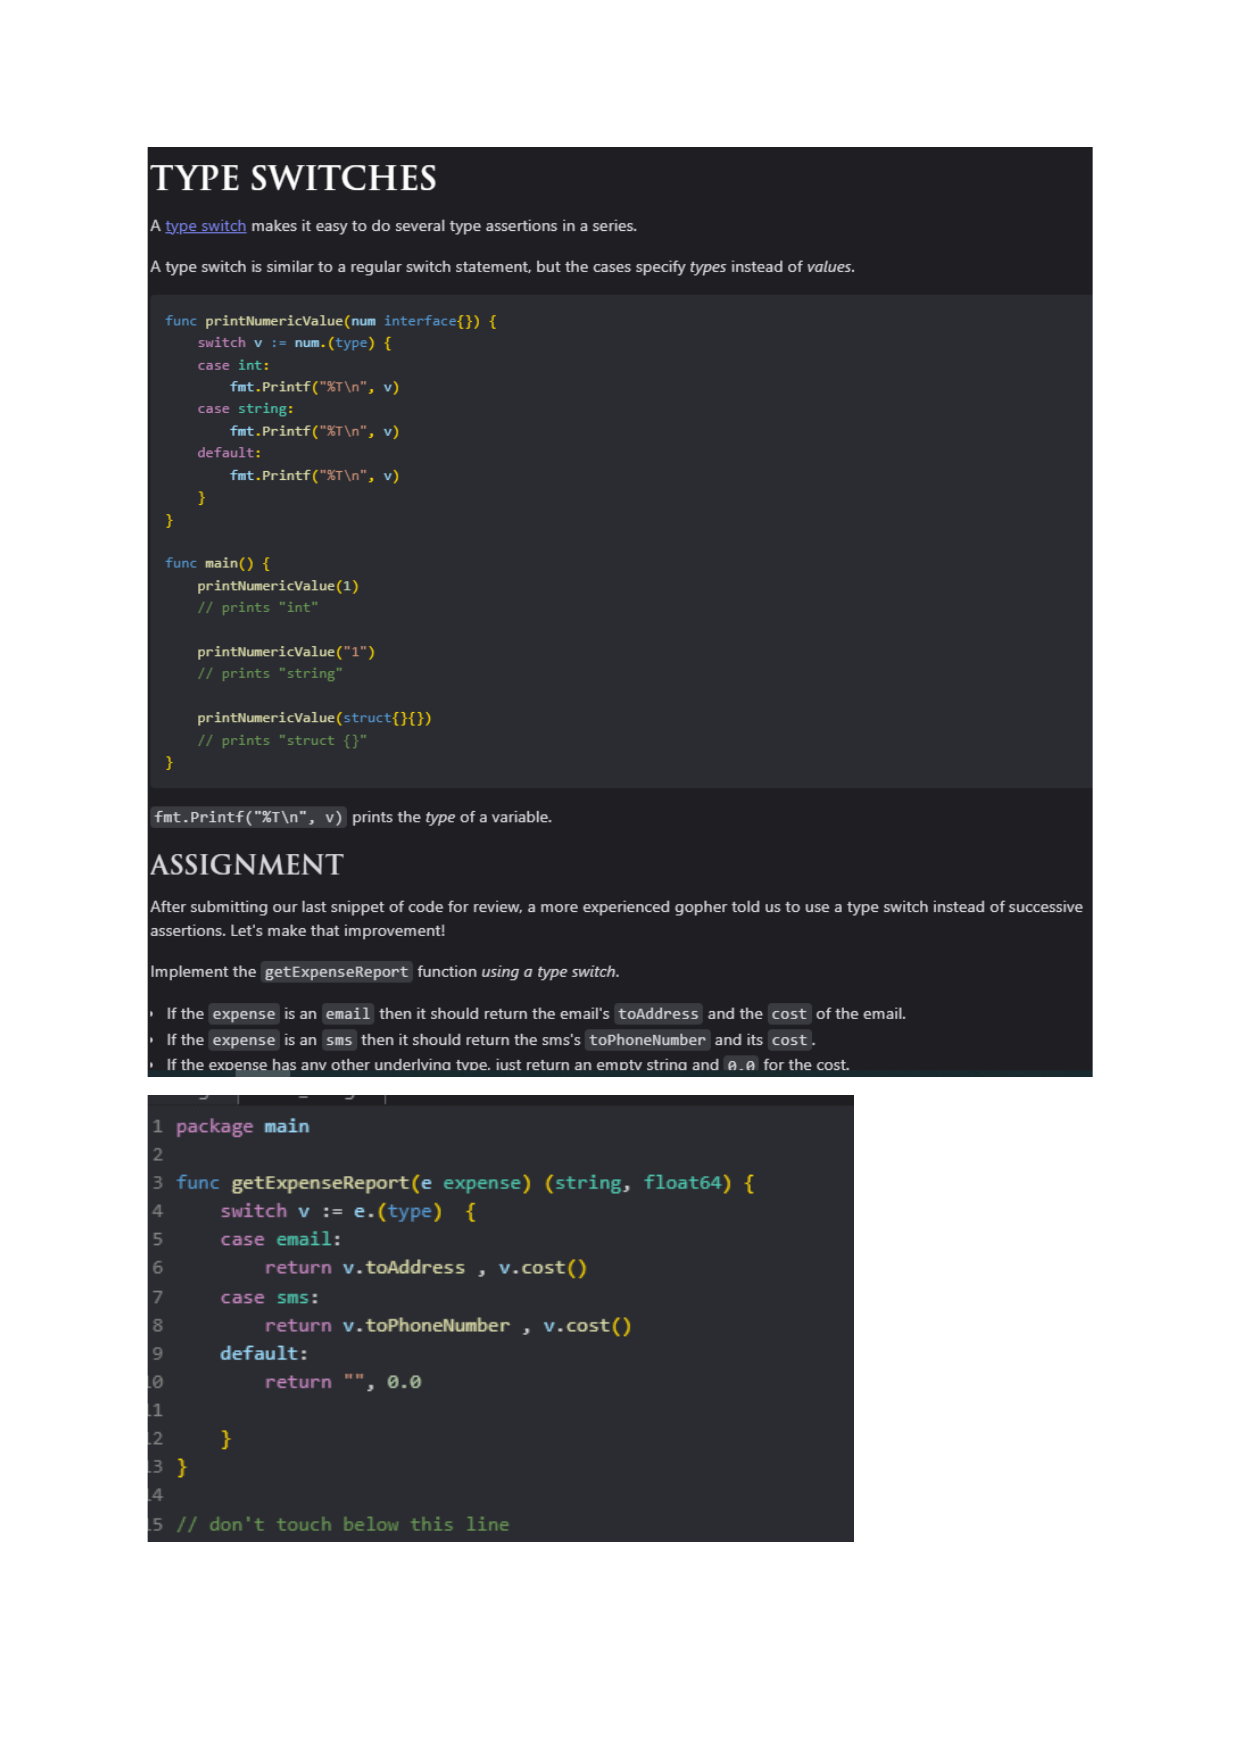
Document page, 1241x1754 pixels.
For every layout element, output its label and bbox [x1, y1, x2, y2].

picture [147, 147, 1093, 1077]
picture [147, 1095, 854, 1542]
